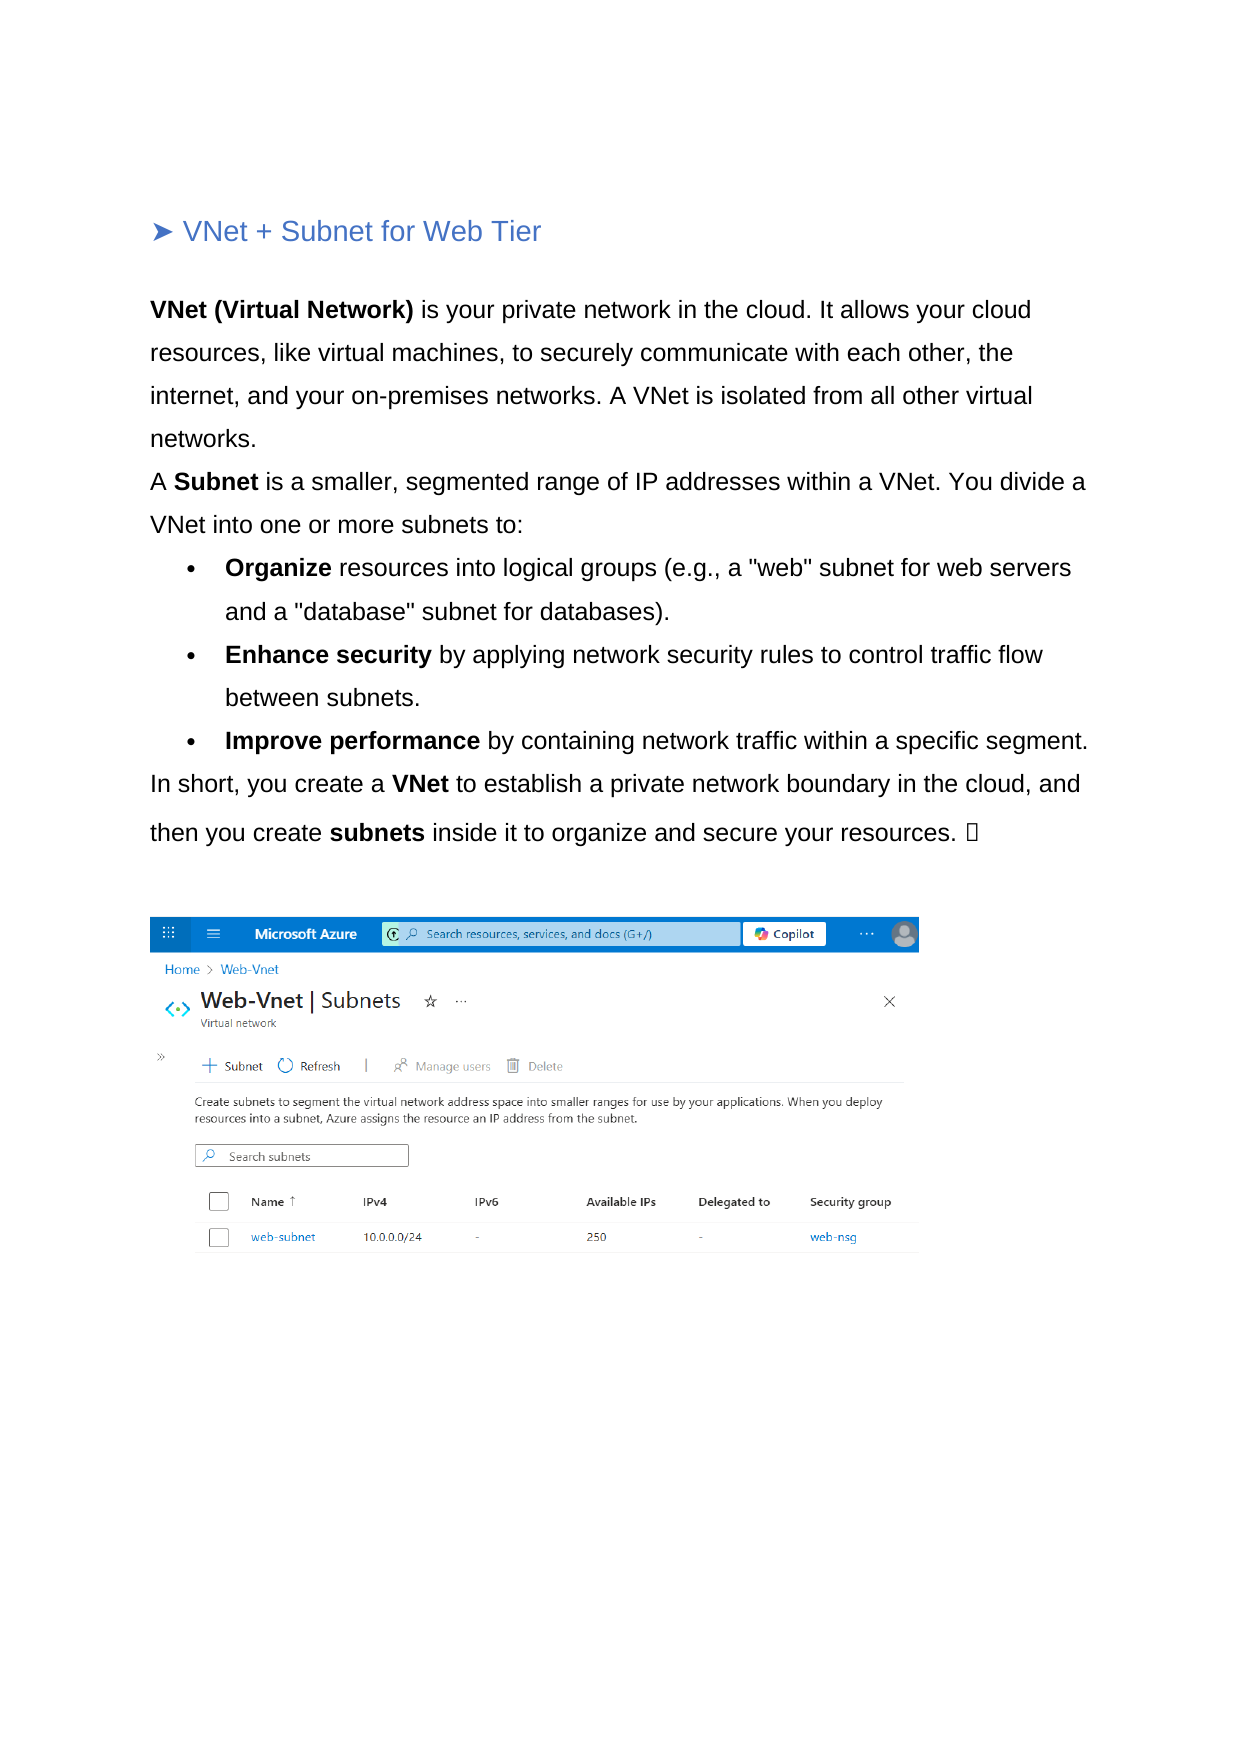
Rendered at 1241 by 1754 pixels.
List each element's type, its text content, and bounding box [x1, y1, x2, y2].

text In short, you create a VNet to establish a private network boundary in the cloud, and then you create subnets inside it to organize and secure your resources. 🌐 [150, 769, 1090, 849]
list Improve performance by containing network traffic within a specific segment. [187, 726, 1090, 754]
list Enhance security by applying network security rules to control traffic flow between subnets. [187, 639, 1090, 711]
text VNet (Virtual Network) is your private network in the cloud. It allows your cloud resources, like virtual machines, to securely communicate with each other, the internet, and your on-premises networks. A VNet is isolated from all other virtual networks. [150, 294, 1090, 453]
picture [150, 916, 919, 1571]
list Organize resources into logical groups (e.g., a "web" subnet for web servers and a "database" subnet for databases). [187, 553, 1090, 625]
text A Subnet is a smaller, segmented range of IP addresses within a VNet. You divide a VNet into one or more subnets to: [150, 467, 1090, 539]
text ➤ VNet + Subnet for Web Tier [150, 210, 1090, 250]
